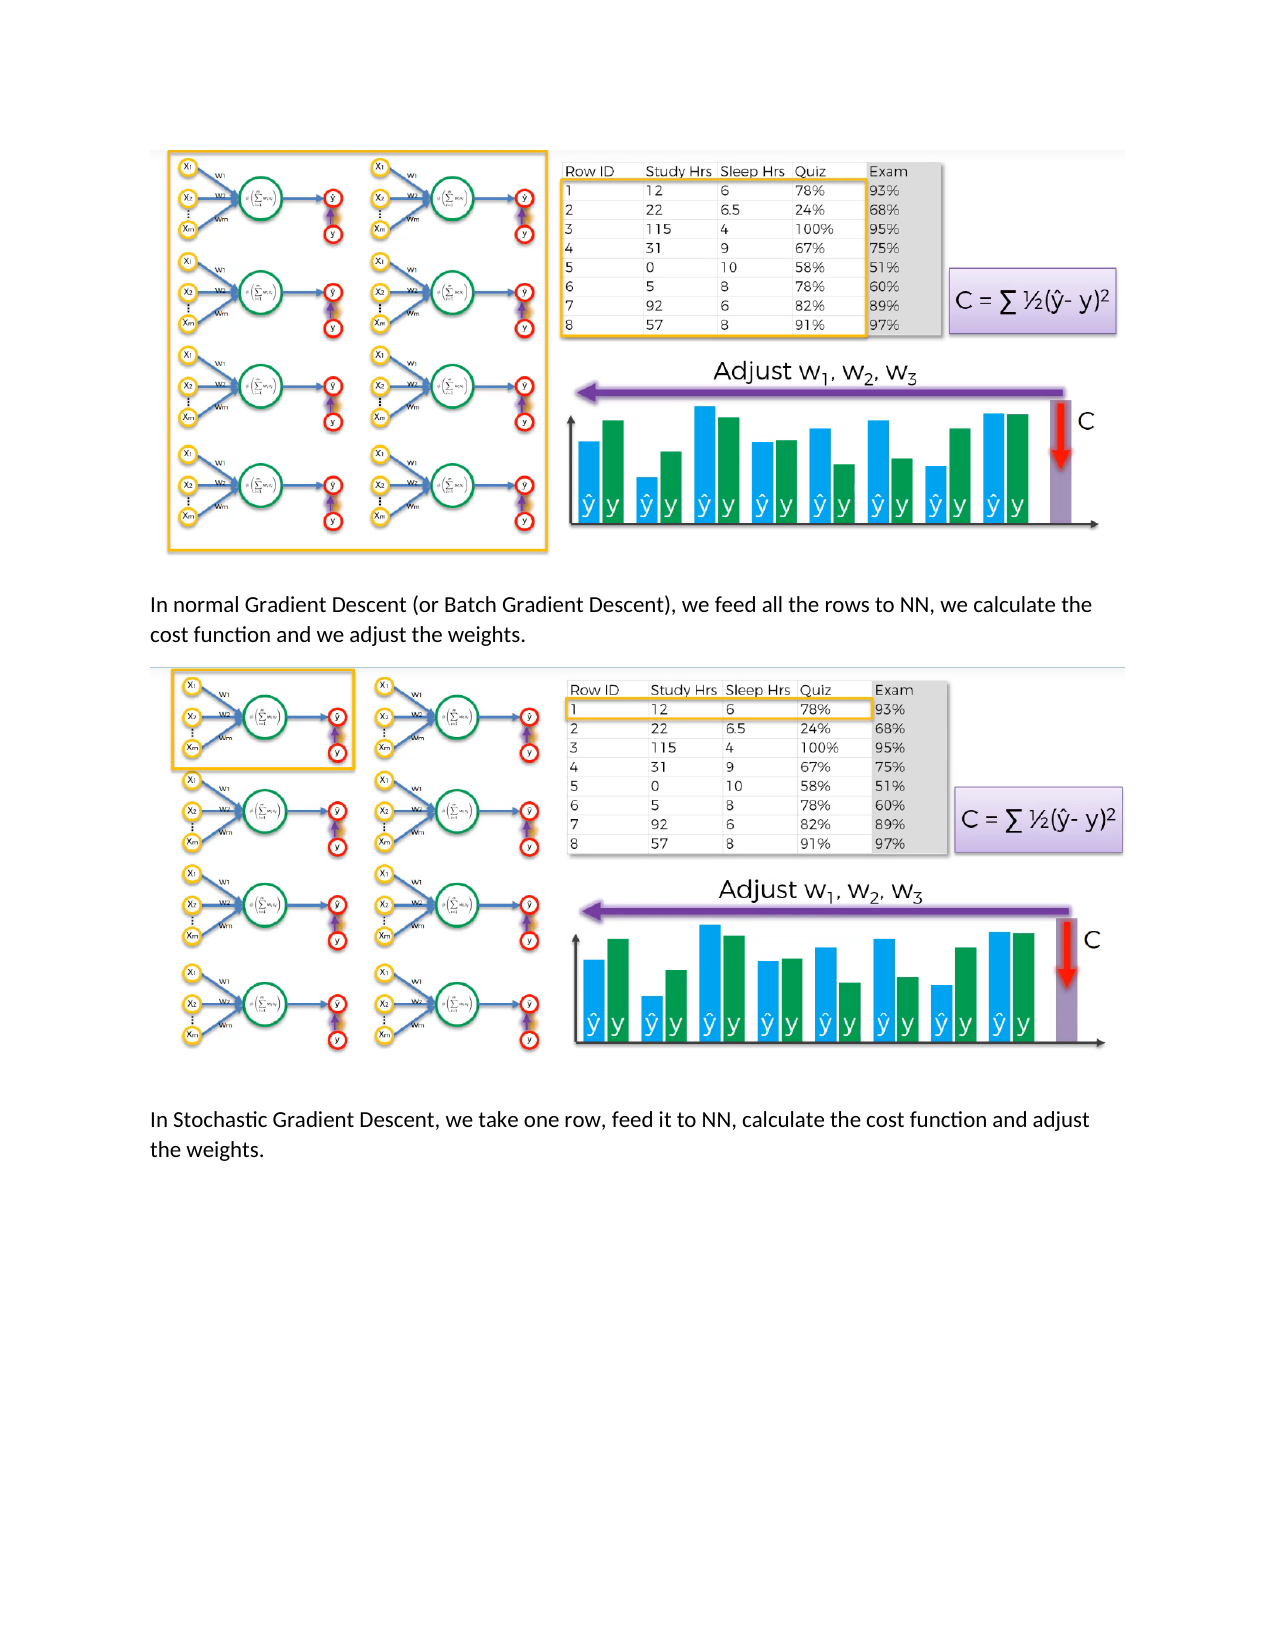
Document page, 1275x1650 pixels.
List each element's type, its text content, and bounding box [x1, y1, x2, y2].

picture [150, 150, 1125, 572]
picture [150, 667, 1125, 1086]
text In normal Gradient Descent (or Batch Gradient Descent), we feed all the rows to NN, we calculate the cost function and we adjust the weights. [150, 590, 1125, 648]
text In Stochastic Gradient Descent, we take one row, feed it to NN, calculate the cost function and adjust the weights. [150, 1105, 1125, 1163]
